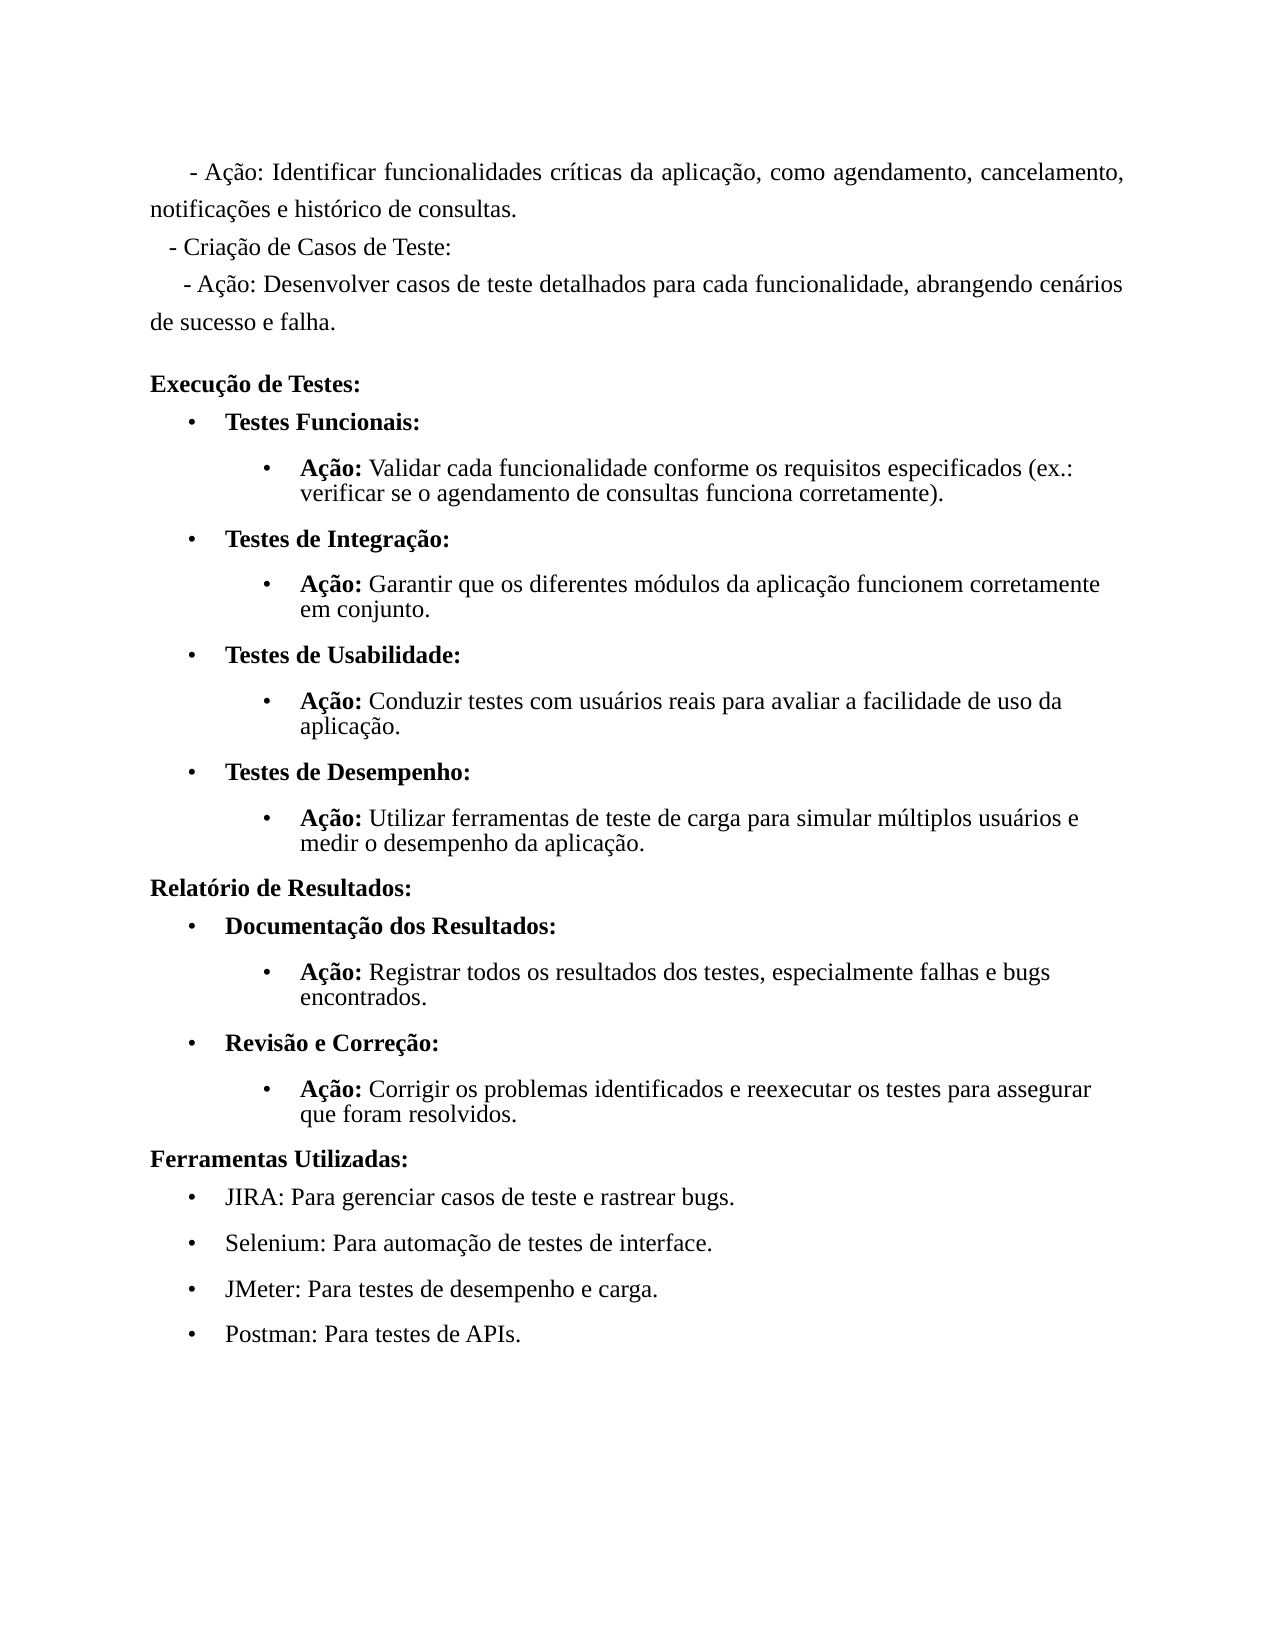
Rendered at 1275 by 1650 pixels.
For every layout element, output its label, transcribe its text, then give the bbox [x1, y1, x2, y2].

text - Ação: Desenvolver casos de teste detalhados para cada funcionalidade, abrangendo cenários de sucesso e falha. [150, 262, 1125, 337]
list Testes de Usabilidade: [187, 644, 1125, 669]
text Execução de Testes: [150, 362, 1125, 400]
list Selenium: Para automação de testes de interface. [187, 1231, 1125, 1256]
list Postman: Para testes de APIs. [187, 1323, 1125, 1348]
text Relatório de Resultados: [150, 867, 1125, 904]
list Testes de Desempenho: [187, 760, 1125, 785]
list Documentação dos Resultados: [187, 914, 1125, 939]
list Ação: Garantir que os diferentes módulos da aplicação funcionem corretamente em conjunto. [262, 573, 1125, 623]
list JIRA: Para gerenciar casos de teste e rastrear bugs. [187, 1185, 1125, 1210]
text Ferramentas Utilizadas: [150, 1137, 1125, 1175]
list Ação: Utilizar ferramentas de teste de carga para simular múltiplos usuários e medir o desempenho da aplicação. [262, 806, 1125, 856]
list Ação: Conduzir testes com usuários reais para avaliar a facilidade de uso da aplicação. [262, 689, 1125, 739]
list JMeter: Para testes de desempenho e carga. [187, 1277, 1125, 1302]
text - Criação de Casos de Teste: [150, 225, 1125, 262]
text - Ação: Identificar funcionalidades críticas da aplicação, como agendamento, cancelamento, notificações e histórico de consultas. [150, 150, 1125, 225]
list Revisão e Correção: [187, 1031, 1125, 1056]
list Testes de Integração: [187, 527, 1125, 552]
list Testes Funcionais: [187, 410, 1125, 435]
list Ação: Corrigir os problemas identificados e reexecutar os testes para assegurar que foram resolvidos. [262, 1077, 1125, 1127]
list Ação: Registrar todos os resultados dos testes, especialmente falhas e bugs encontrados. [262, 960, 1125, 1010]
list Ação: Validar cada funcionalidade conforme os requisitos especificados (ex.: verificar se o agendamento de consultas funciona corretamente). [262, 456, 1125, 506]
